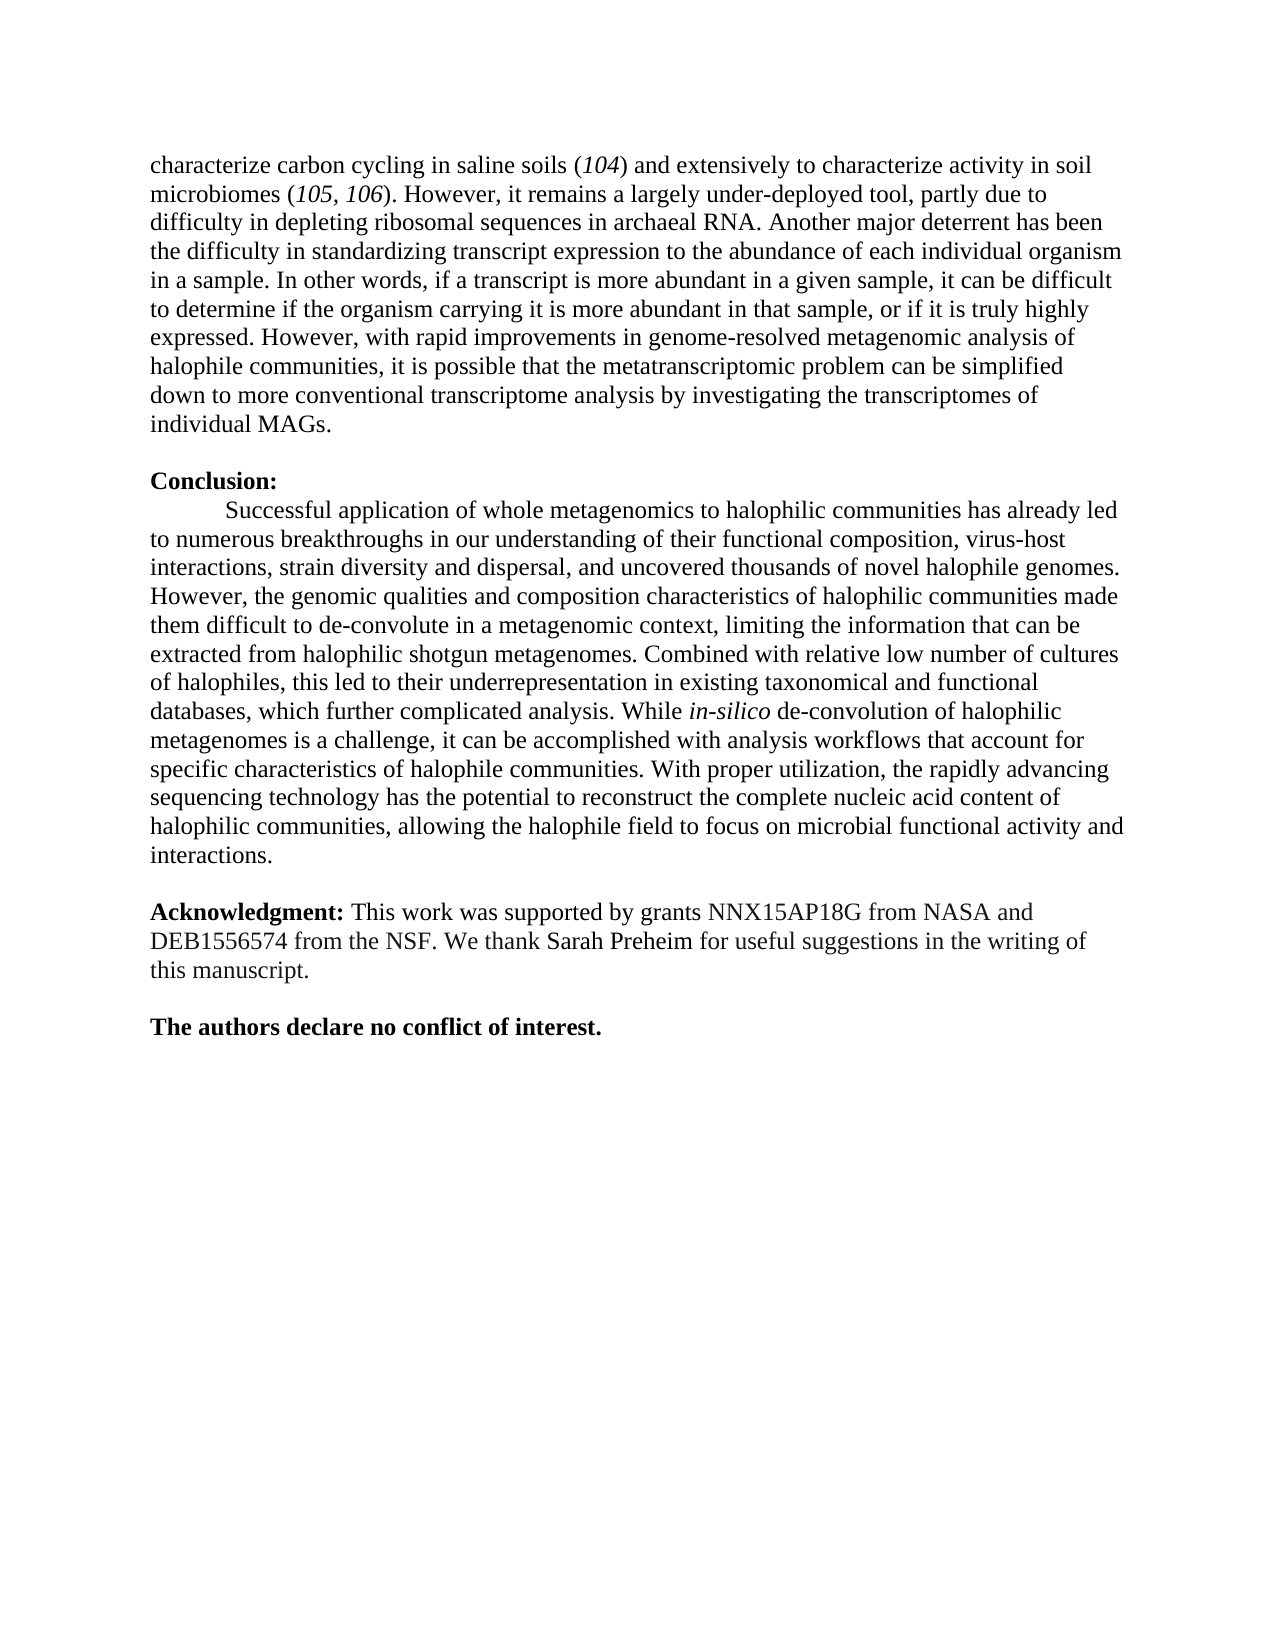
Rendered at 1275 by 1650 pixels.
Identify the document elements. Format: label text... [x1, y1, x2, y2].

text The authors declare no conflict of interest. [150, 1012, 1125, 1041]
text Acknowledgment: This work was supported by grants NNX15AP18G from NASA and DEB1556574 from the NSF. We thank Sarah Preheim for useful suggestions in the writing of this manuscript. [150, 897, 1125, 984]
text Successful application of whole metagenomics to halophilic communities has already led to numerous breakthroughs in our understanding of their functional composition, virus-host interactions, strain diversity and dispersal, and uncovered thousands of novel halophile genomes. However, the genomic qualities and composition characteristics of halophilic communities made them difficult to de-convolute in a metagenomic context, limiting the information that can be extracted from halophilic shotgun metagenomes. Combined with relative low number of cultures of halophiles, this led to their underrepresentation in existing taxonomical and functional databases, which further complicated analysis. While in-silico de-convolution of halophilic metagenomes is a challenge, it can be accomplished with analysis workflows that account for specific characteristics of halophile communities. With proper utilization, the rapidly advancing sequencing technology has the potential to reconstruct the complete nucleic acid content of halophilic communities, allowing the halophile field to focus on microbial functional activity and interactions. [150, 495, 1125, 869]
text Conclusion: [150, 466, 1125, 495]
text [150, 150, 1125, 437]
